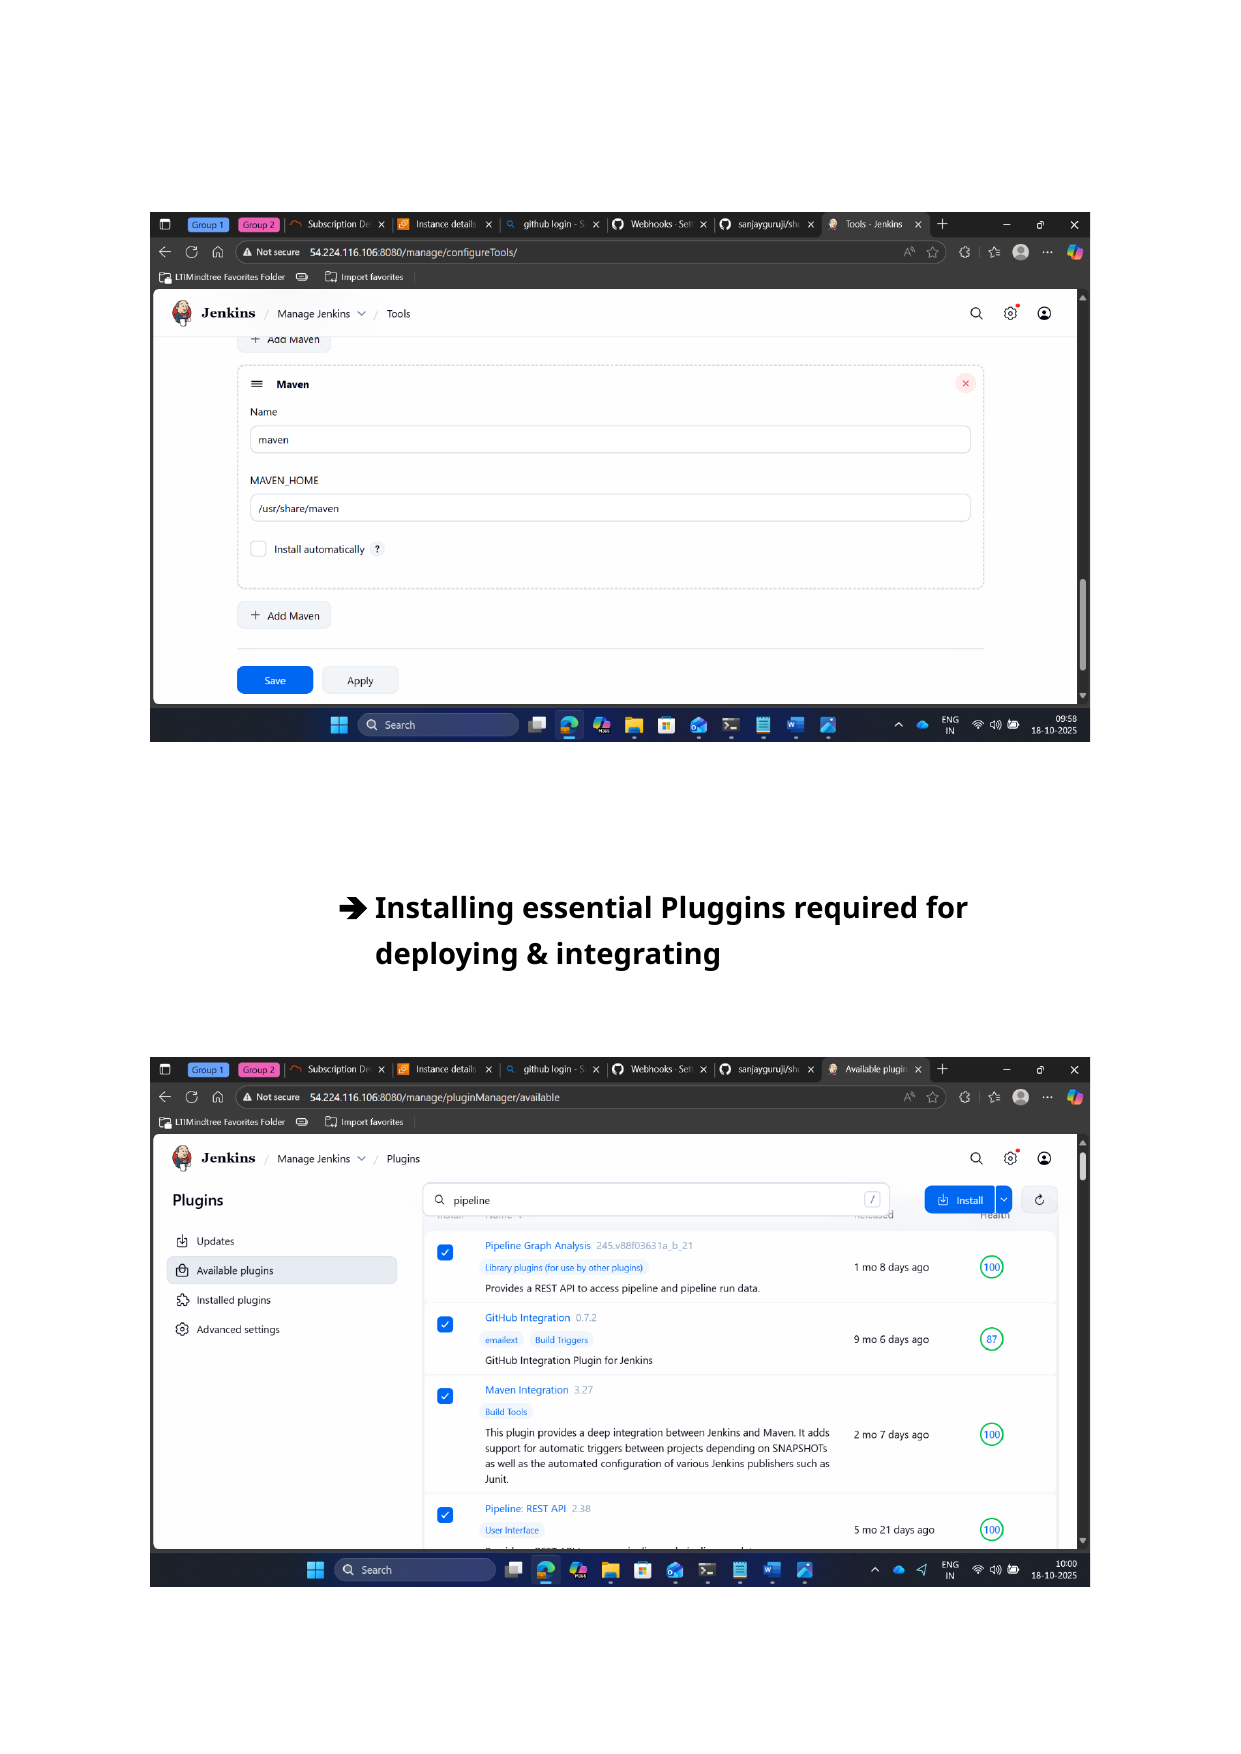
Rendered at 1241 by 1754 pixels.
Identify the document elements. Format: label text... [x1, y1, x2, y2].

picture [150, 212, 1091, 742]
list Installing essential Pluggins required for deploying & integrating [337, 887, 1090, 973]
picture [150, 1057, 1091, 1587]
